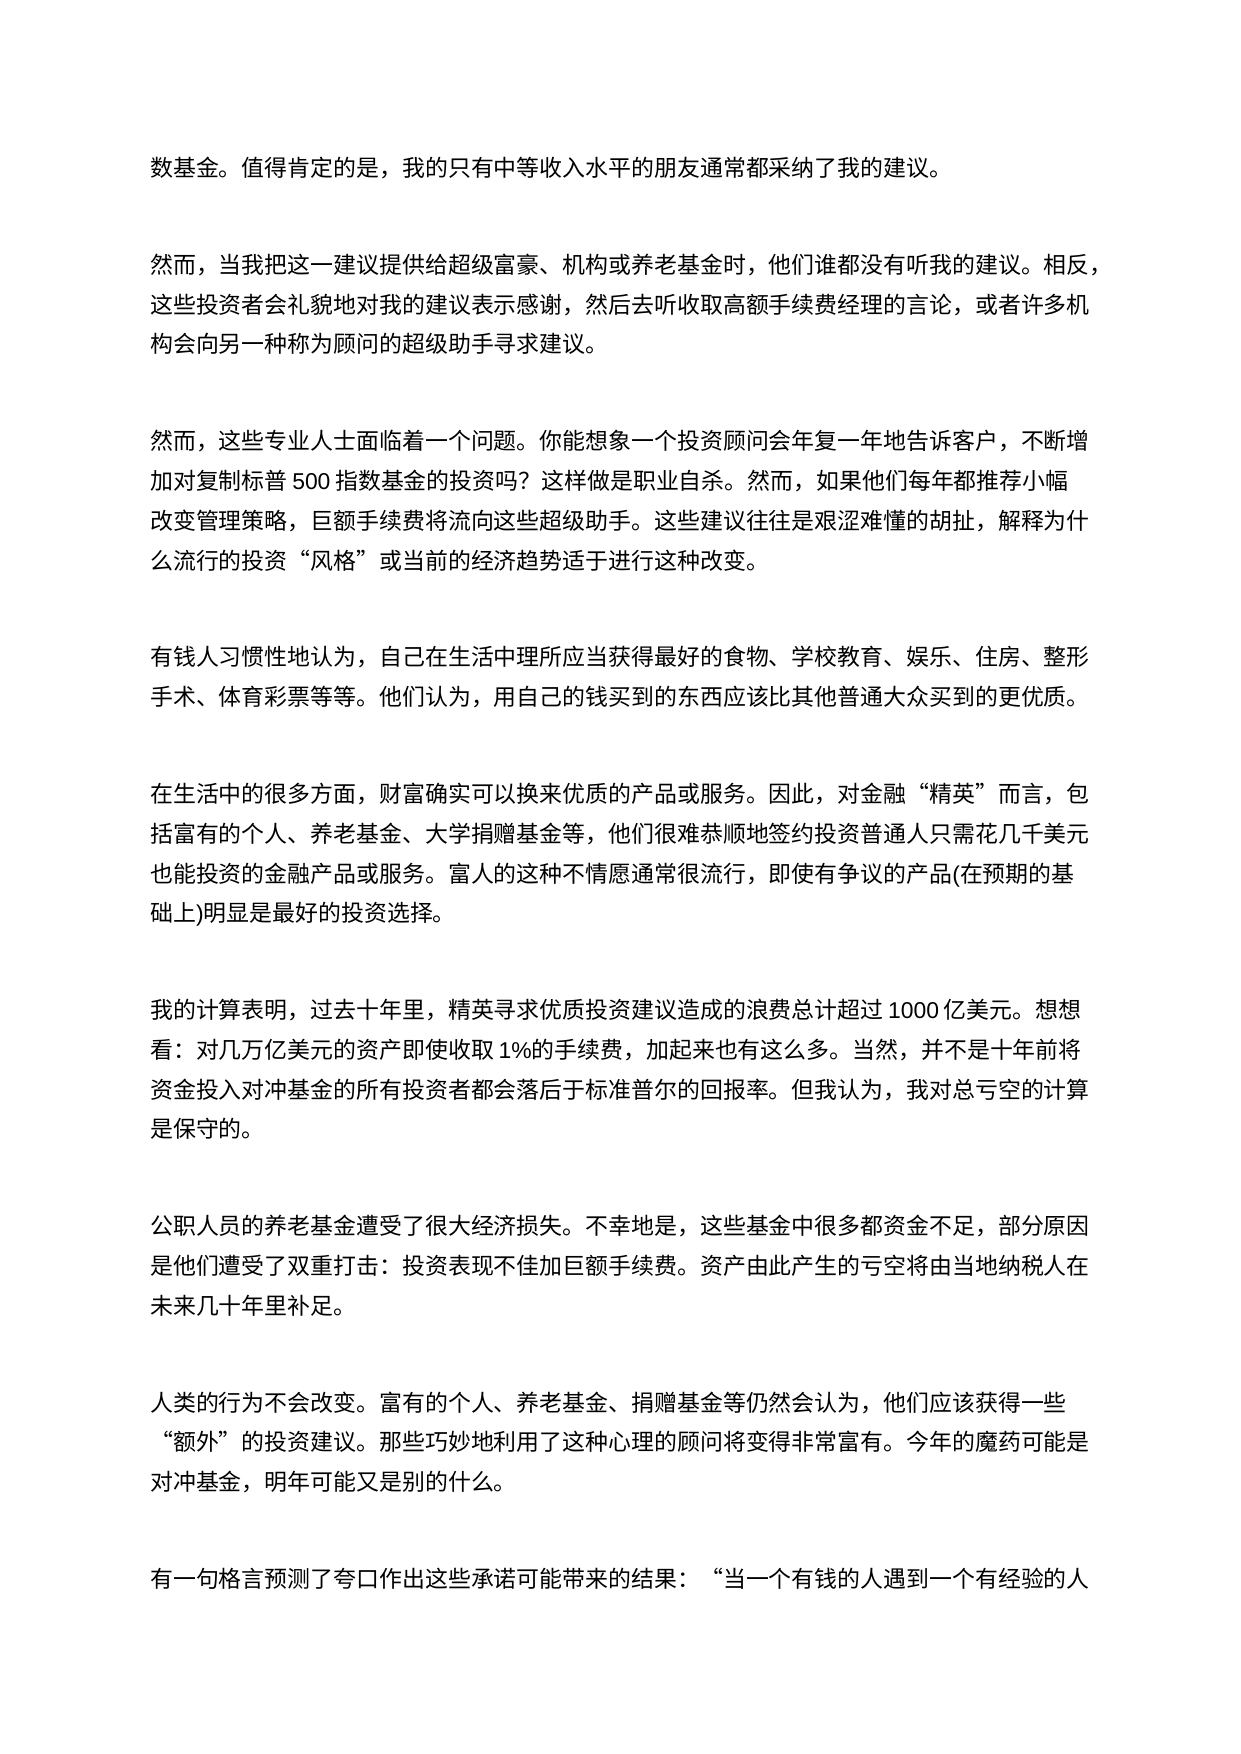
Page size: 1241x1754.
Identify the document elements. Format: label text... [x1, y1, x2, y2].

text 然而，当我把这一建议提供给超级富豪、机构或养老基金时，他们谁都没有听我的建议。相反，这些投资者会礼貌地对我的建议表示感谢，然后去听收取高额手续费经理的言论，或者许多机构会向另一种称为顾问的超级助手寻求建议。 [150, 247, 1090, 359]
text 我的计算表明，过去十年里，精英寻求优质投资建议造成的浪费总计超过1000亿美元。想想看：对几万亿美元的资产即使收取1%的手续费，加起来也有这么多。当然，并不是十年前将资金投入对冲基金的所有投资者都会落后于标准普尔的回报率。但我认为，我对总亏空的计算是保守的。 [150, 992, 1090, 1144]
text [150, 1561, 1090, 1594]
text 公职人员的养老基金遭受了很大经济损失。不幸地是，这些基金中很多都资金不足，部分原因是他们遭受了双重打击：投资表现不佳加巨额手续费。资产由此产生的亏空将由当地纳税人在未来几十年里补足。 [150, 1208, 1090, 1321]
text 人类的行为不会改变。富有的个人、养老基金、捐赠基金等仍然会认为，他们应该获得一些“额外”的投资建议。那些巧妙地利用了这种心理的顾问将变得非常富有。今年的魔药可能是对冲基金，明年可能又是别的什么。 [150, 1384, 1090, 1497]
text 然而，这些专业人士面临着一个问题。你能想象一个投资顾问会年复一年地告诉客户，不断增加对复制标普500指数基金的投资吗？这样做是职业自杀。然而，如果他们每年都推荐小幅改变管理策略，巨额手续费将流向这些超级助手。这些建议往往是艰涩难懂的胡扯，解释为什么流行的投资“风格”或当前的经济趋势适于进行这种改变。 [150, 423, 1090, 576]
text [150, 150, 1090, 183]
text 有钱人习惯性地认为，自己在生活中理所应当获得最好的食物、学校教育、娱乐、住房、整形手术、体育彩票等等。他们认为，用自己的钱买到的东西应该比其他普通大众买到的更优质。 [150, 639, 1090, 712]
text 在生活中的很多方面，财富确实可以换来优质的产品或服务。因此，对金融“精英”而言，包括富有的个人、养老基金、大学捐赠基金等，他们很难恭顺地签约投资普通人只需花几千美元也能投资的金融产品或服务。富人的这种不情愿通常很流行，即使有争议的产品(在预期的基础上)明显是最好的投资选择。 [150, 776, 1090, 928]
